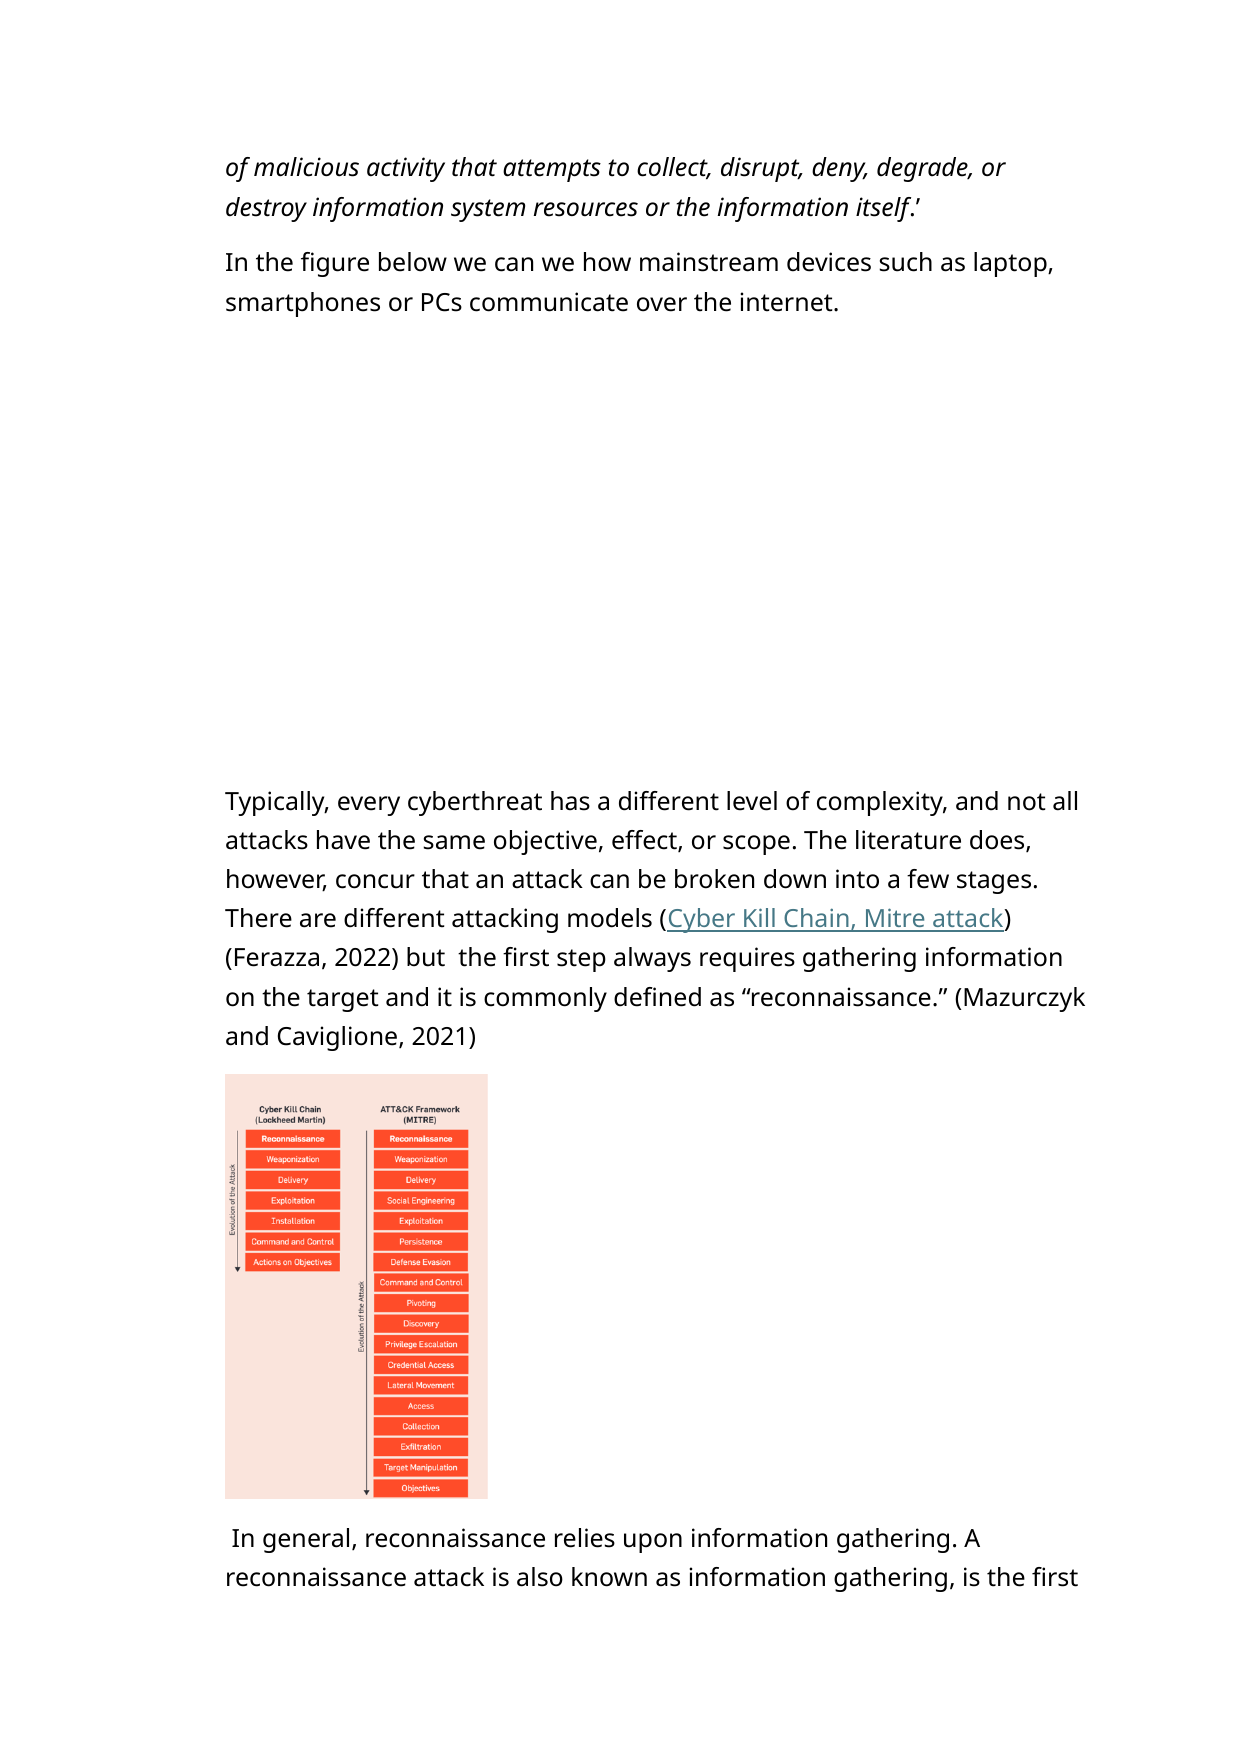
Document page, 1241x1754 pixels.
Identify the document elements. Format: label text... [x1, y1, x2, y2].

picture [225, 1074, 489, 1499]
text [225, 150, 1090, 223]
text Typically, every cyberthreat has a different level of complexity, and not all attacks have the same objective, effect, or scope. The literature does, however, concur that an attack can be broken down into a few stages. There are different attacking models (Cyber Kill Chain, Mitre attack) (Ferazza, 2022) but the first step always requires gathering information on the target and it is commonly defined as “reconnaissance.” (Mazurczyk and Caviglione, 2021) [225, 783, 1090, 1052]
text In the figure below we can we how mainstream devices such as laptop, smartphones or PCs communicate over the internet. [225, 245, 1090, 318]
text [225, 1521, 1090, 1594]
